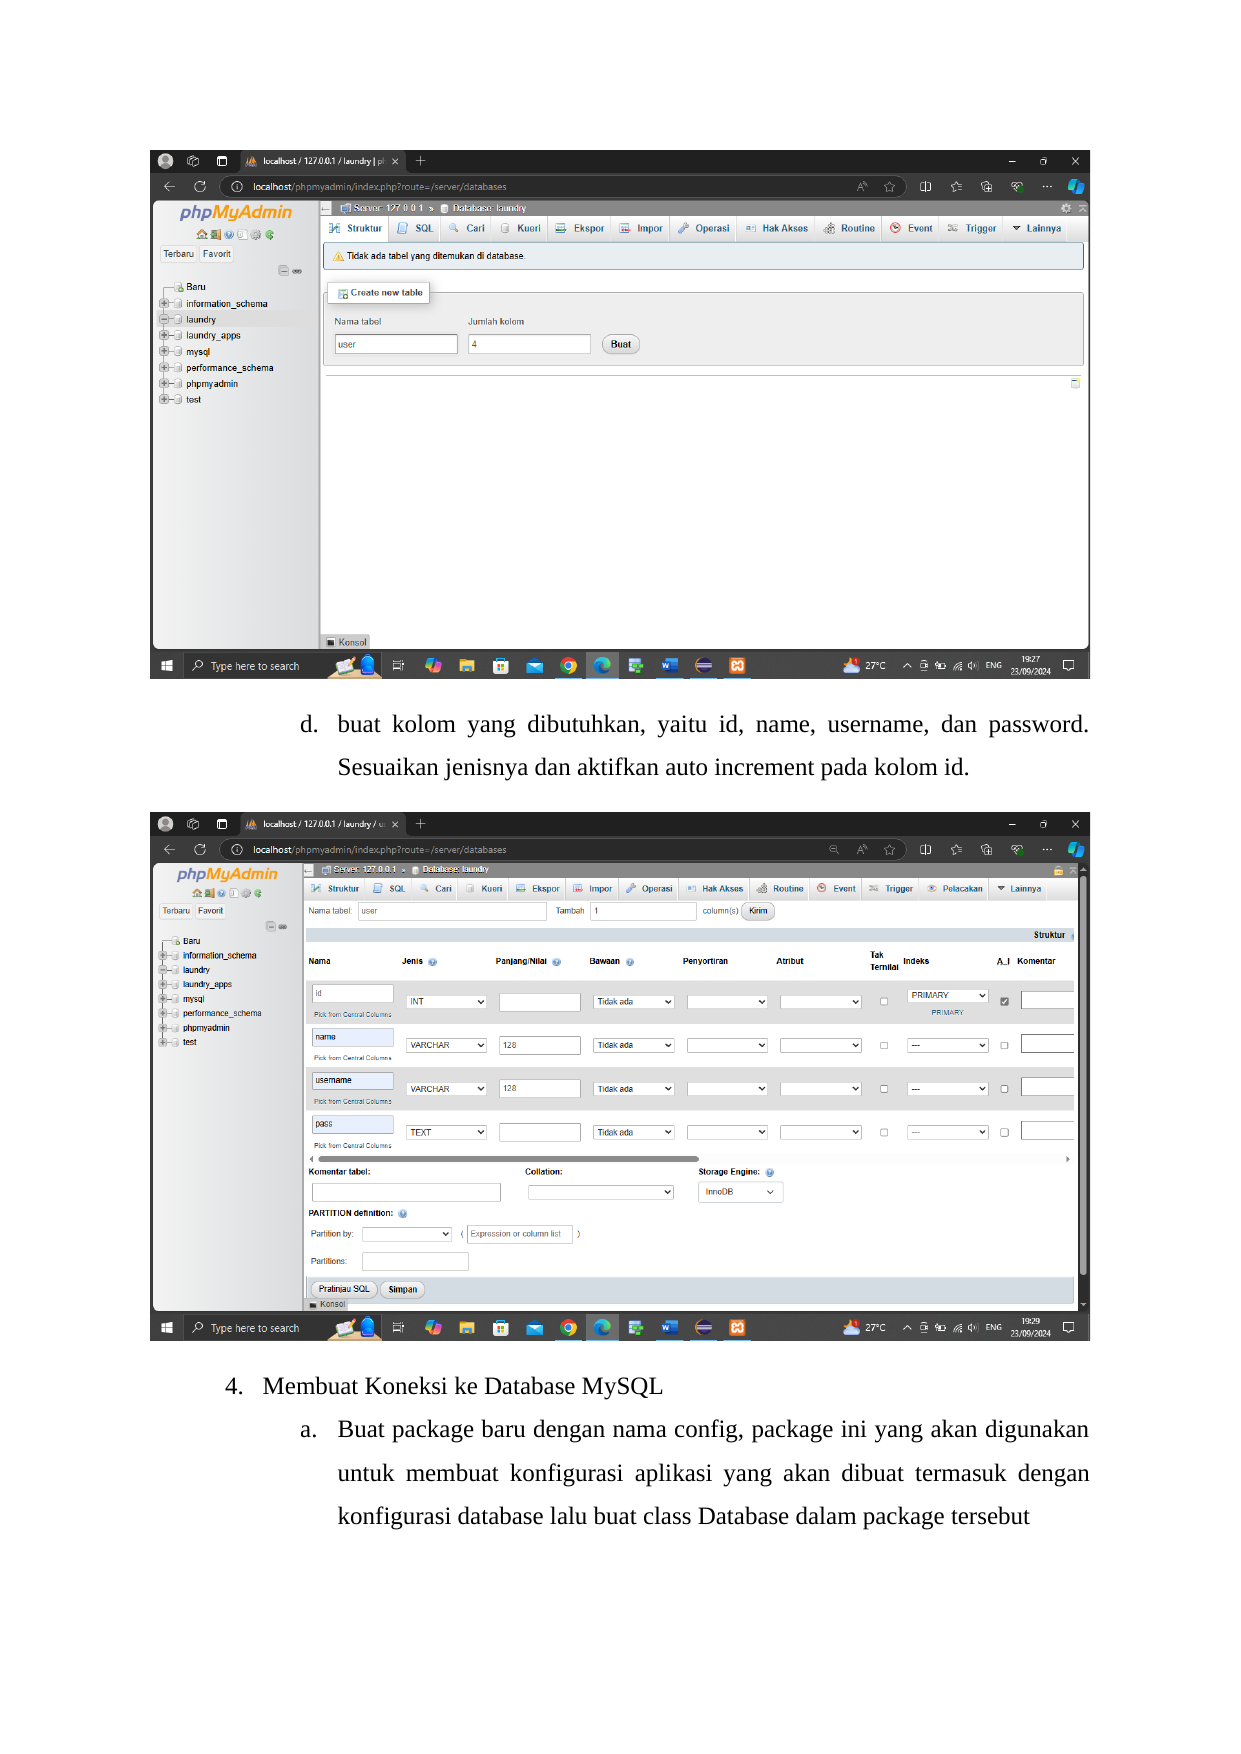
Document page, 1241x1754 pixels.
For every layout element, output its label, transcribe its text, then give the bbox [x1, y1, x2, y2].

list Membuat Koneksi ke Database MySQL [225, 1371, 1090, 1400]
picture [150, 150, 1091, 679]
list Buat package baru dengan nama config, package ini yang akan digunakan untuk membuat konfigurasi aplikasi yang akan dibuat termasuk dengan konfigurasi database lalu buat class Database dalam package tersebut [300, 1414, 1090, 1529]
list buat kolom yang dibutuhkan, yaitu id, name, username, dan password. Sesuaikan jenisnya dan aktifkan auto increment pada kolom id. [300, 709, 1090, 781]
picture [150, 812, 1091, 1341]
